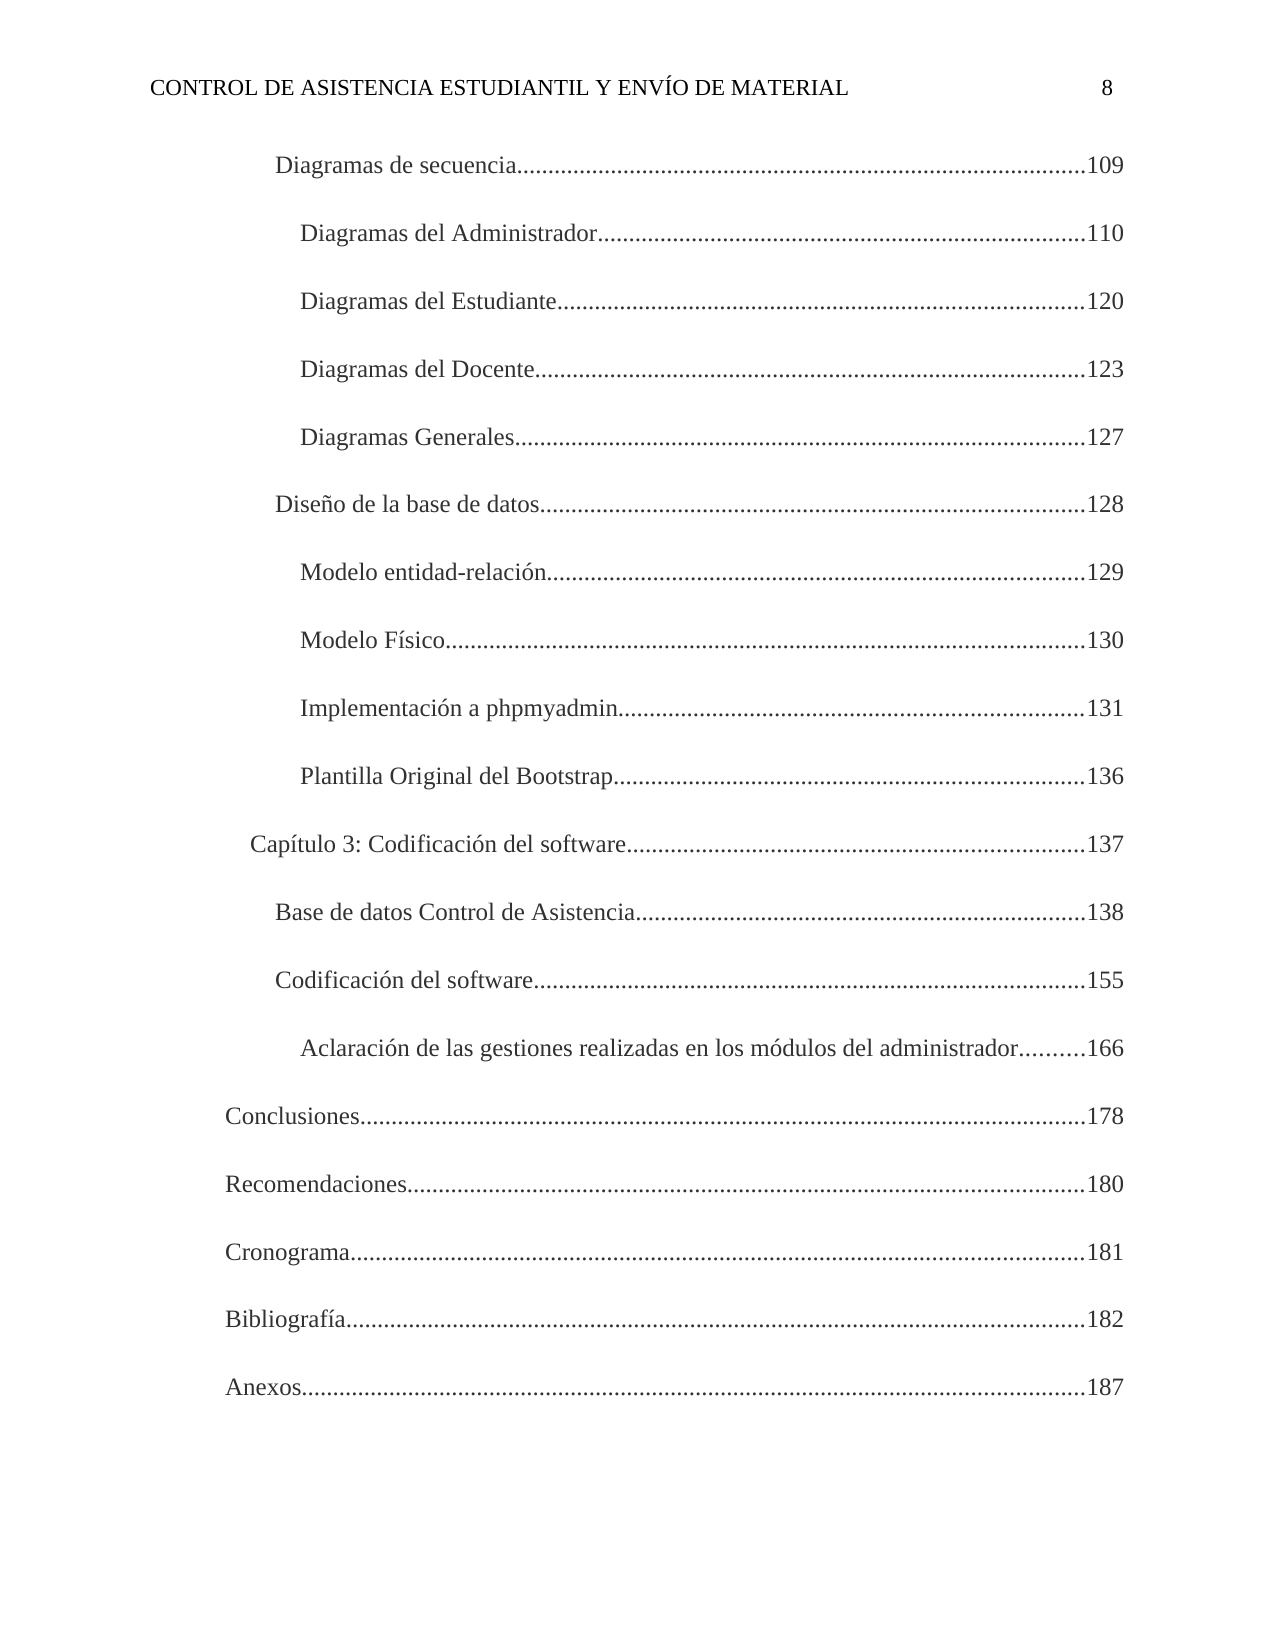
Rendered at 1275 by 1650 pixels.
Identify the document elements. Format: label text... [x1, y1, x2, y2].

text Modelo Físico 130 [225, 625, 1125, 654]
text Implementación a phpmyadmin 131 [225, 693, 1125, 722]
text Diagramas de secuencia 109 [200, 150, 1125, 179]
text Recomendaciones 180 [150, 1169, 1125, 1197]
text Bibliografía 182 [150, 1304, 1125, 1333]
text Base de datos Control de Asistencia 138 [200, 897, 1125, 926]
text Diagramas del Administrador 110 [225, 218, 1125, 247]
text Anexos 187 [150, 1372, 1125, 1401]
text Diagramas del Docente 123 [225, 354, 1125, 382]
text Cronograma 181 [150, 1237, 1125, 1265]
text Diagramas del Estudiante 120 [225, 286, 1125, 314]
text Conclusiones 178 [150, 1101, 1125, 1129]
text Modelo entidad-relación 129 [225, 557, 1125, 586]
text Codificación del software 155 [200, 965, 1125, 994]
text Diagramas Generales 127 [225, 422, 1125, 450]
text Plantilla Original del Bootstrap 136 [225, 761, 1125, 790]
text Capítulo 3: Codificación del software 137 [175, 829, 1125, 858]
text Aclaración de las gestiones realizadas en los módulos del administrador. 166 [225, 1033, 1125, 1062]
text Diseño de la base de datos 128 [200, 489, 1125, 518]
